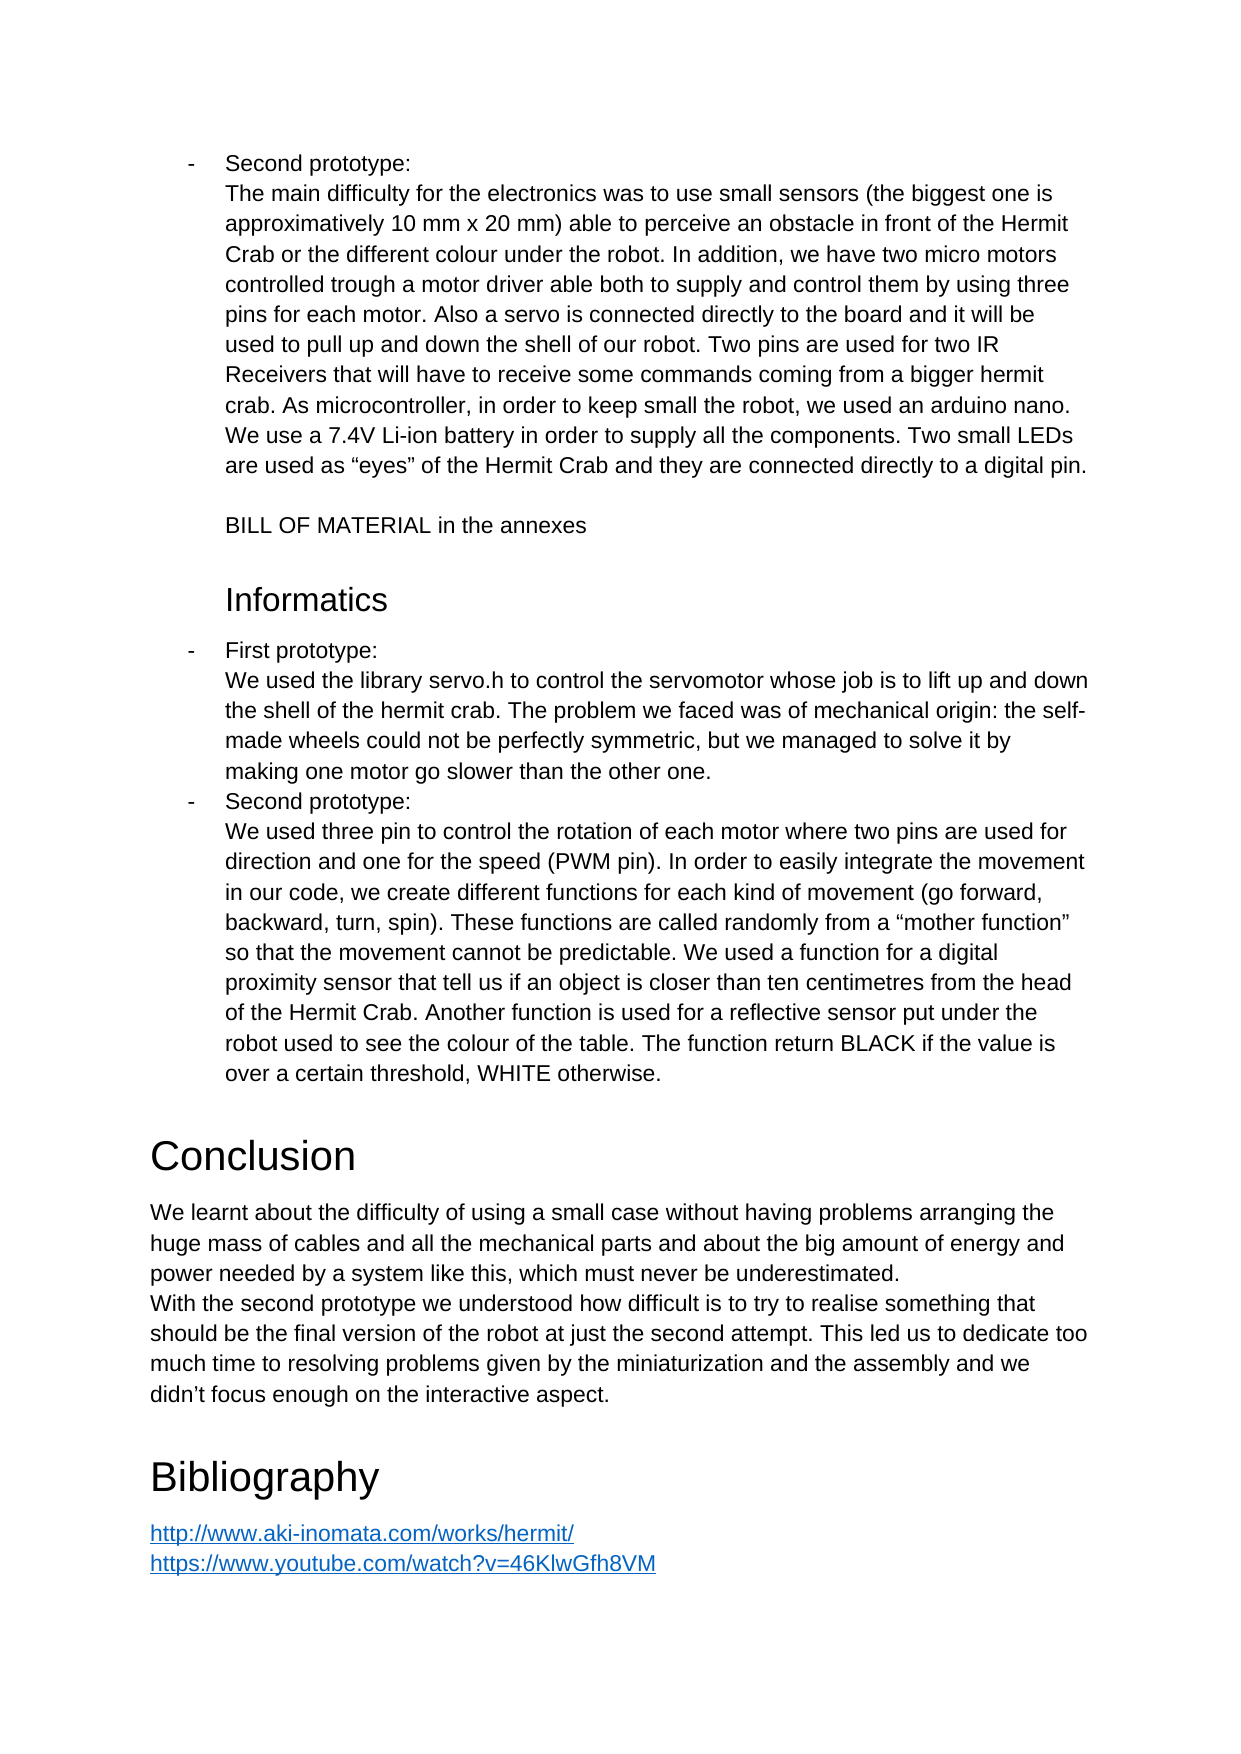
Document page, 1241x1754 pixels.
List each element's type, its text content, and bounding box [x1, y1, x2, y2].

list First prototype: [187, 637, 1090, 663]
list Second prototype: [187, 788, 1090, 814]
text https://www.youtube.com/watch?v=46KlwGfh8VM [150, 1550, 1090, 1577]
list We used the library servo.h to control the servomotor whose job is to lift up and down the shell of the hermit crab. The problem we faced was of mechanical origin: the self-made wheels could not be perfectly symmetric, but we managed to solve it by making one motor go slower than the other one. [225, 667, 1090, 784]
subtitle Bibliography [150, 1452, 1090, 1500]
text With the second prototype we understood how difficult is to try to realise something that should be the final version of the robot at just the second attempt. This led us to dedicate too much time to resolving problems given by the miniaturization and the assembly and we didn’t focus enough on the interactive aspect. [150, 1290, 1090, 1407]
text We learnt about the difficulty of using a small case without having problems arranging the huge mass of cables and all the mechanical parts and about the big amount of energy and power needed by a system like this, which must never be underestimated. [150, 1199, 1090, 1286]
list BILL OF MATERIAL in the annexes [225, 512, 1090, 539]
list Second prototype: [187, 150, 1090, 176]
text http://www.aki-inomata.com/works/hermit/ [150, 1520, 1090, 1546]
list The main difficulty for the electronics was to use small sensors (the biggest one is approximatively 10 mm x 20 mm) able to perceive an obstacle in front of the Hermit Crab or the different colour under the robot. In addition, we have two micro motors controlled trough a motor driver able both to supply and control them by using three pins for each motor. Also a servo is connected directly to the board and it will be used to pull up and down the shell of our robot. Two pins are used for two IR Receivers that will have to receive some commands coming from a bigger hermit crab. As microcontroller, in order to keep small the robot, we used an arduino nano. We use a 7.4V Li-ion battery in order to supply all the components. Two small LEDs are used as “eyes” of the Hermit Crab and they are connected directly to a digital pin. [225, 180, 1090, 478]
list We used three pin to control the rotation of each motor where two pins are used for direction and one for the speed (PWM pin). In order to easily integrate the movement in our code, we create different functions for each kind of movement (go forward, backward, turn, spin). These functions are called randomly from a “mother function” so that the movement cannot be predictable. We used a function for a digital proximity sensor that tell us if an object is closer than ten centimetres from the head of the Hermit Crab. Another function is used for a reflective sensor put under the robot used to see the colour of the table. The function return BLACK if the value is over a certain threshold, WHITE otherwise. [225, 818, 1090, 1086]
subtitle Informatics [225, 580, 1090, 619]
subtitle Conclusion [150, 1132, 1090, 1179]
